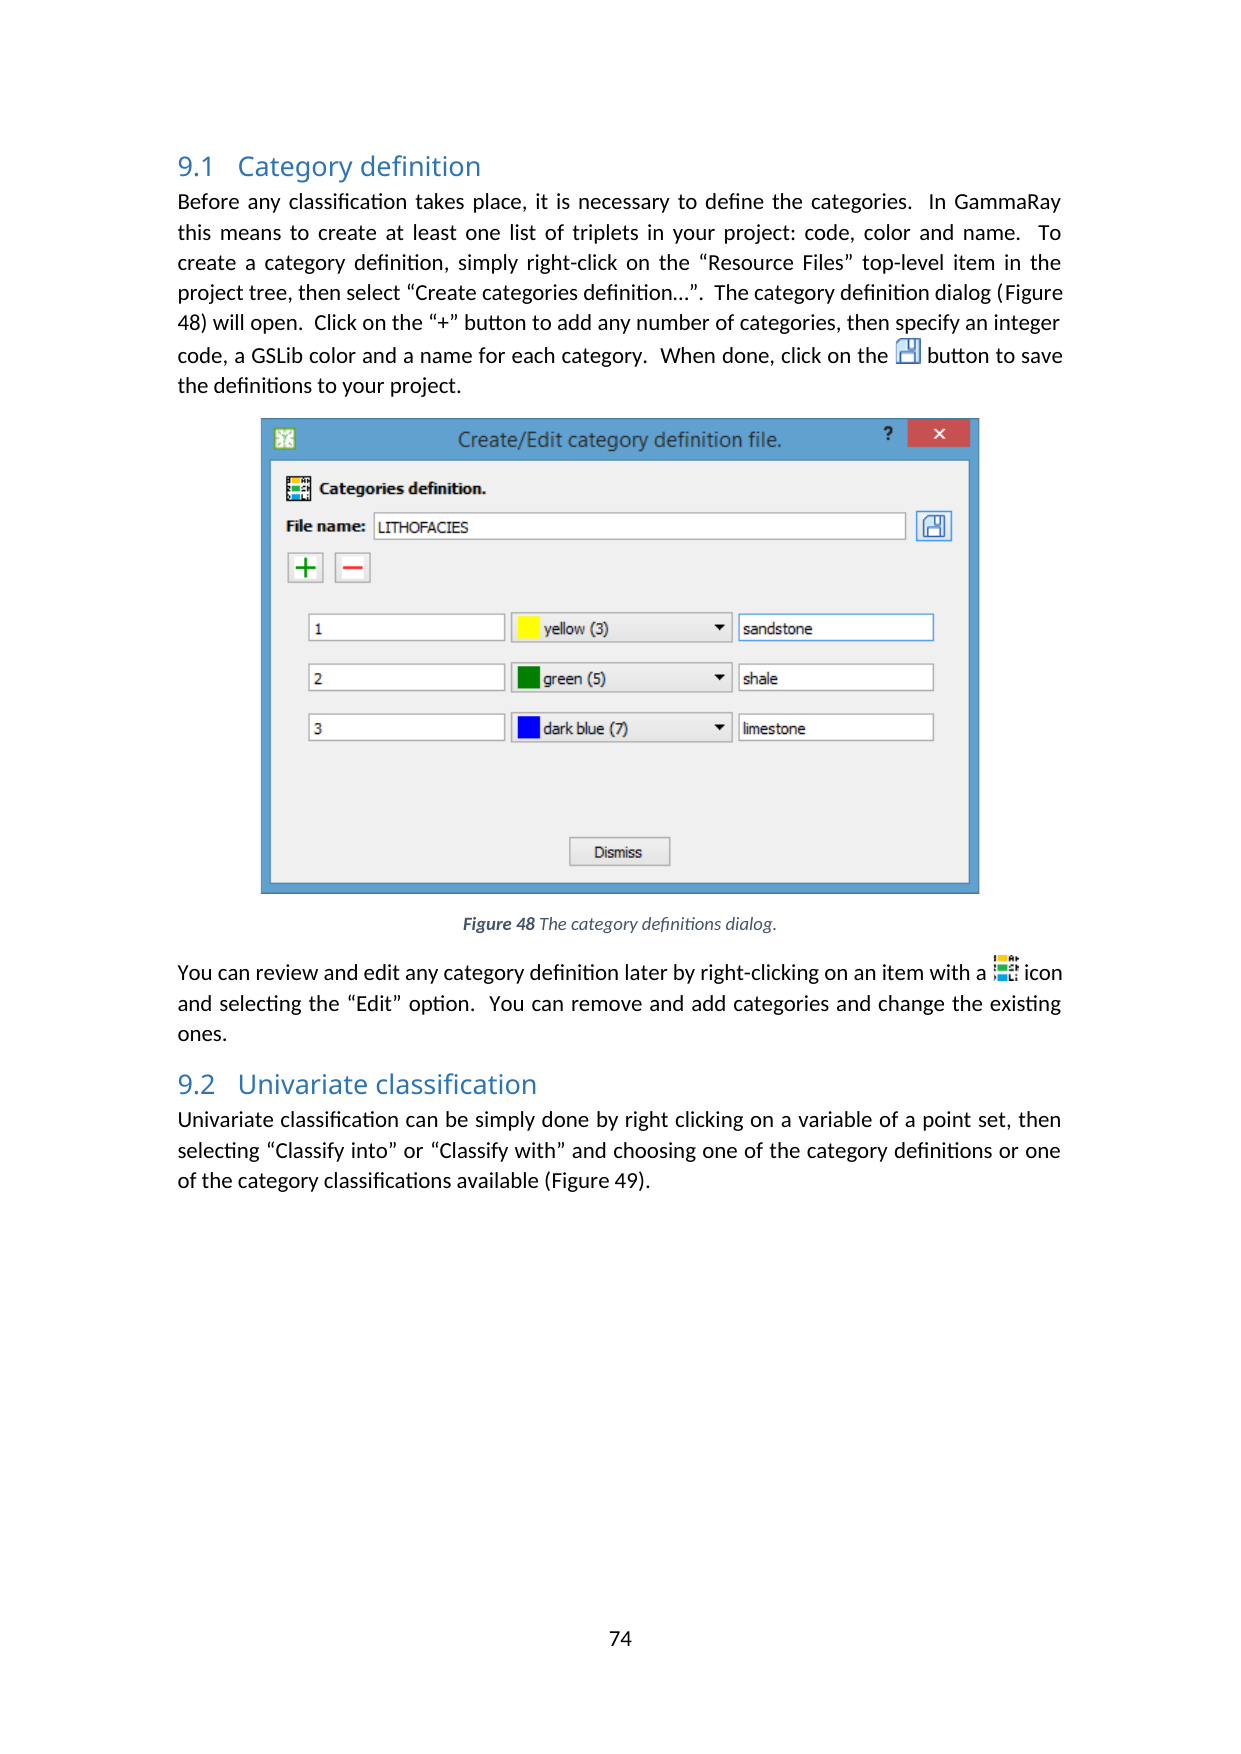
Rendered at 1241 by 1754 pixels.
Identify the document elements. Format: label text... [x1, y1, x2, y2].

text You can review and edit any category definition later by right-clicking on an item with a icon and selecting the “Edit” option. You can remove and add categories and change the existing ones. [177, 956, 1063, 1047]
picture [895, 338, 921, 364]
text Figure 48 The category definitions dialog. [177, 912, 1063, 935]
picture [993, 955, 1019, 981]
text Univariate classification can be simply done by right clicking on a variable of a point set, then selecting “Classify into” or “Classify with” and choosing one of the category definitions or one of the category classifications available (Figure 46). [177, 1106, 1063, 1194]
picture [260, 418, 980, 894]
subtitle Univariate classification [177, 1066, 1063, 1103]
text Before any classification takes place, it is necessary to define the categories. In GammaRay this means to create at least one list of triplets in your project: code, color and name. To create a category definition, simply right-click on the “Resource Files” top-level item in the project tree, then select “Create categories definition…”. The category definition dialog (Figure 45) will open. Click on the “+” button to add any number of categories, then specify an integer code, a GSLib color and a name for each category. When done, click on the button to save the definitions to your project. [177, 187, 1063, 399]
subtitle Category definition [177, 148, 1063, 184]
